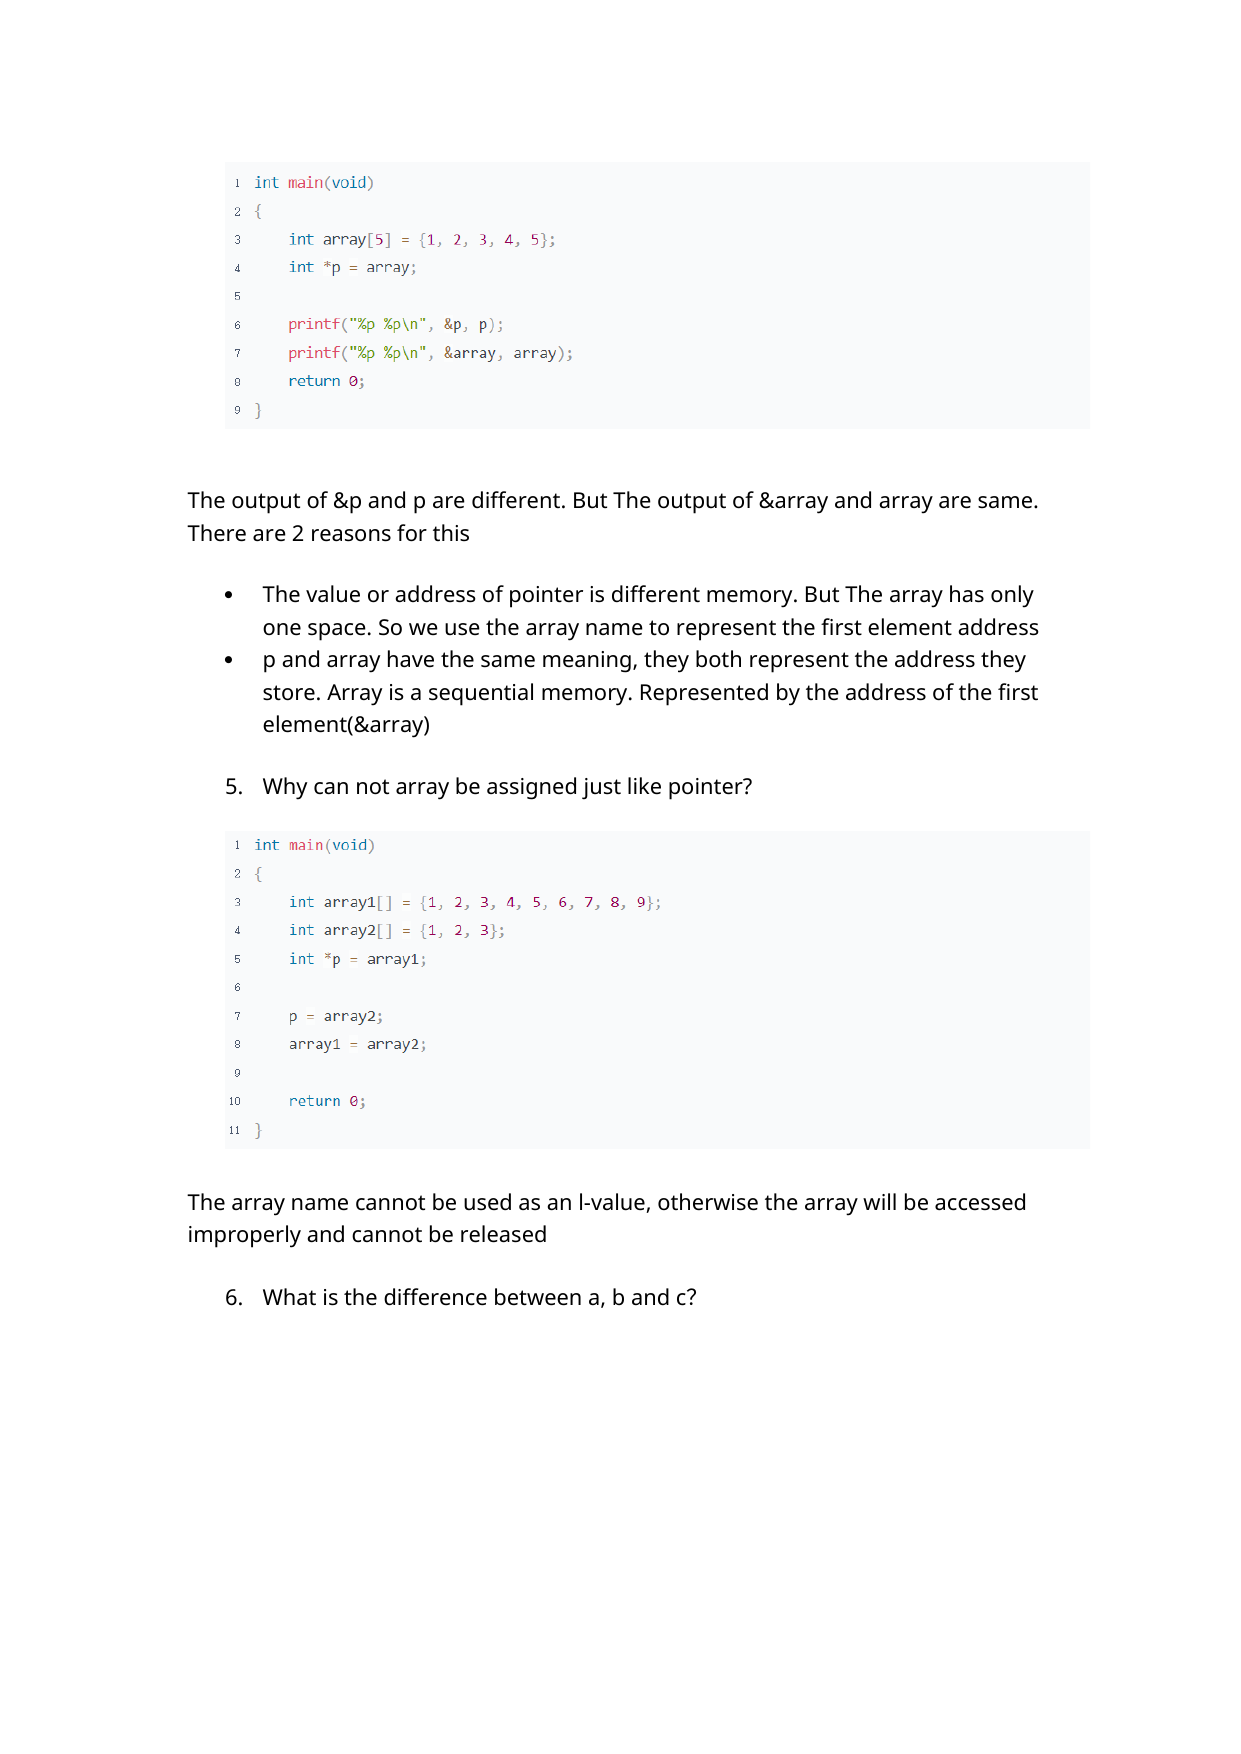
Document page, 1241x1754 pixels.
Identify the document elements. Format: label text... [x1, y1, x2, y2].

list Why can not array be assigned just like pointer? [225, 769, 1053, 802]
list The value or address of pointer is different memory. But The array has only one space. So we use the array name to represent the first element address [225, 578, 1053, 643]
picture [225, 831, 1091, 1149]
text The output of &p and p are different. But The output of &array and array are same. [187, 484, 1053, 516]
list What is the difference between a, b and c？ [225, 1279, 1053, 1312]
text There are 2 reasons for this [187, 516, 1053, 549]
list p and array have the same meaning, they both represent the address they store. Array is a sequential memory. Represented by the address of the first element(&array) [225, 643, 1053, 740]
picture [225, 162, 1091, 429]
text The array name cannot be used as an l-value, otherwise the array will be accessed improperly and cannot be released [187, 1185, 1053, 1250]
